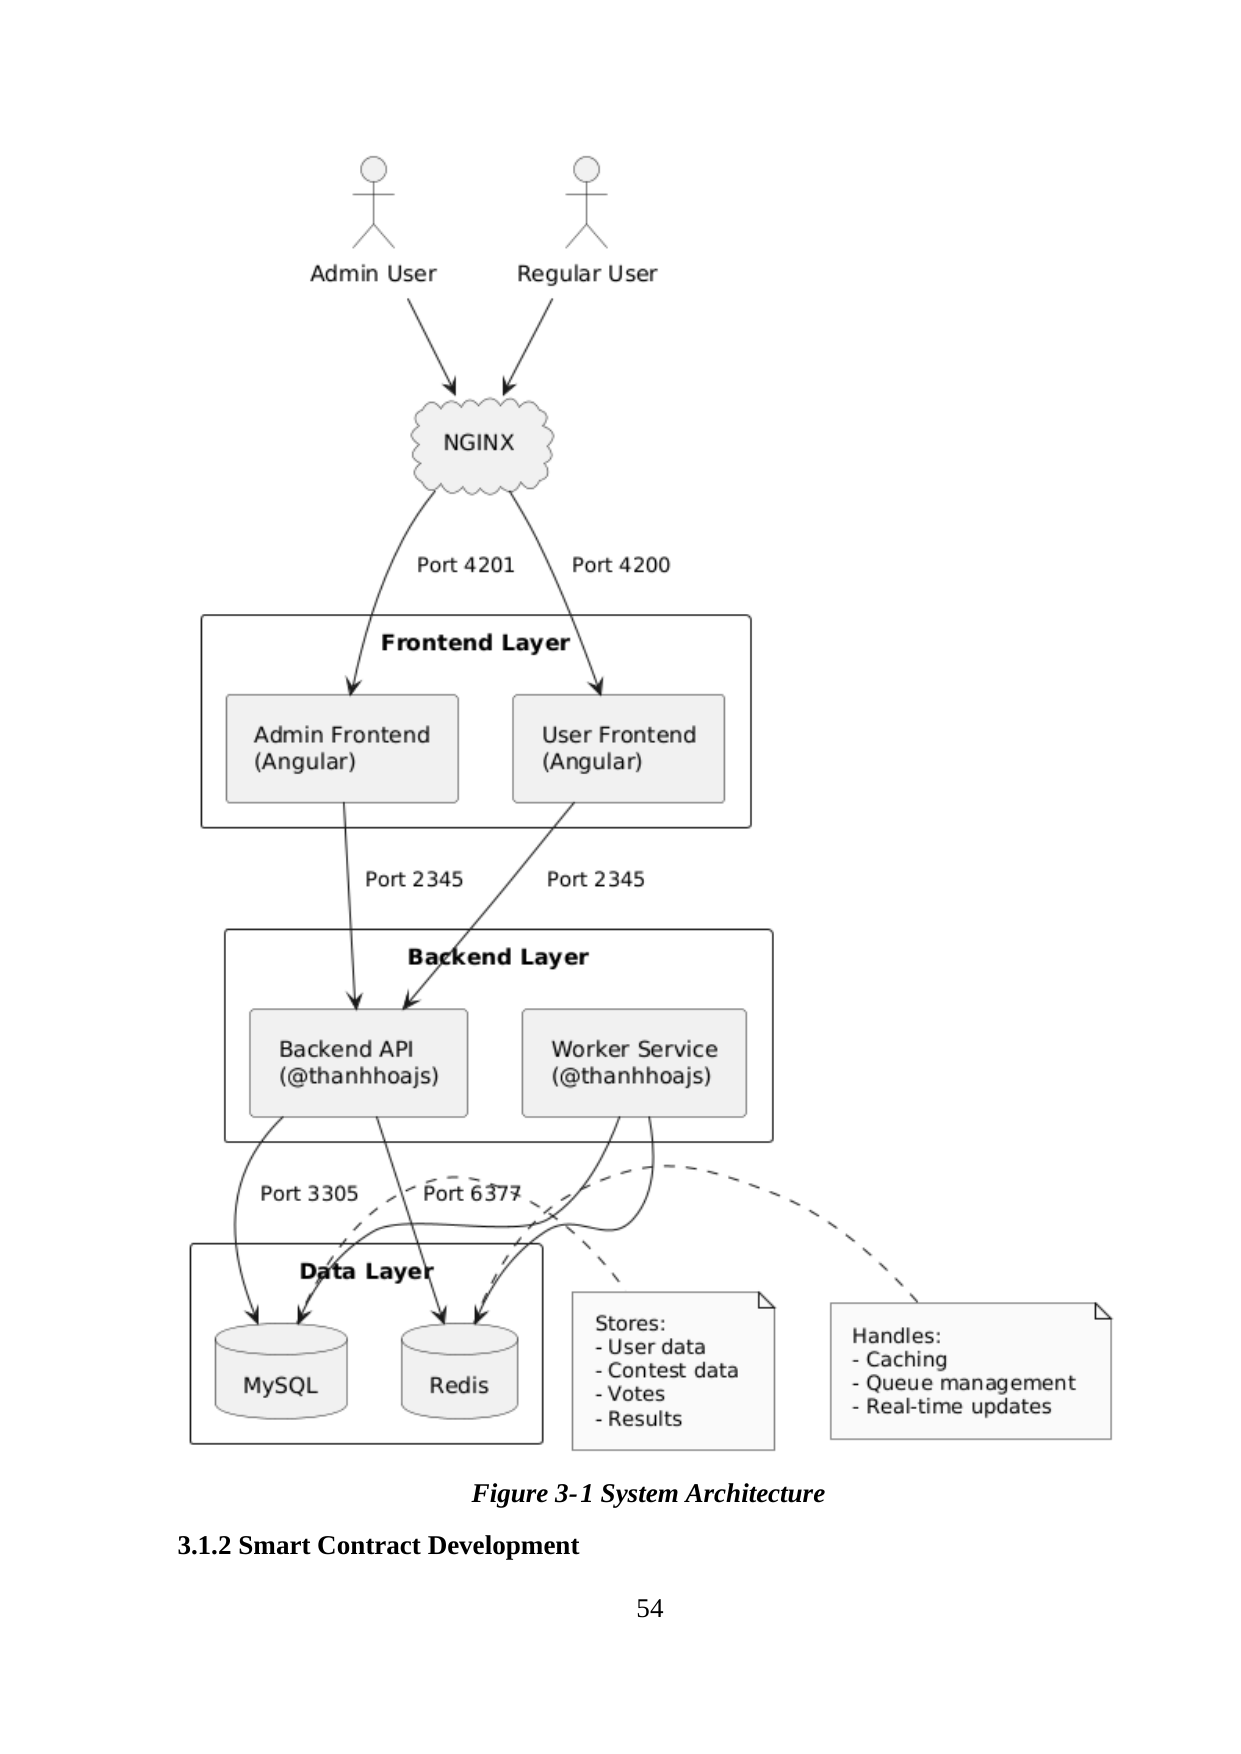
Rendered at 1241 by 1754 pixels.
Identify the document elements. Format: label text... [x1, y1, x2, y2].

picture [180, 147, 1120, 1459]
subtitle 3.1.2 Smart Contract Development [177, 1529, 1122, 1560]
text Figure 3-1 System Architecture [177, 1477, 1122, 1508]
